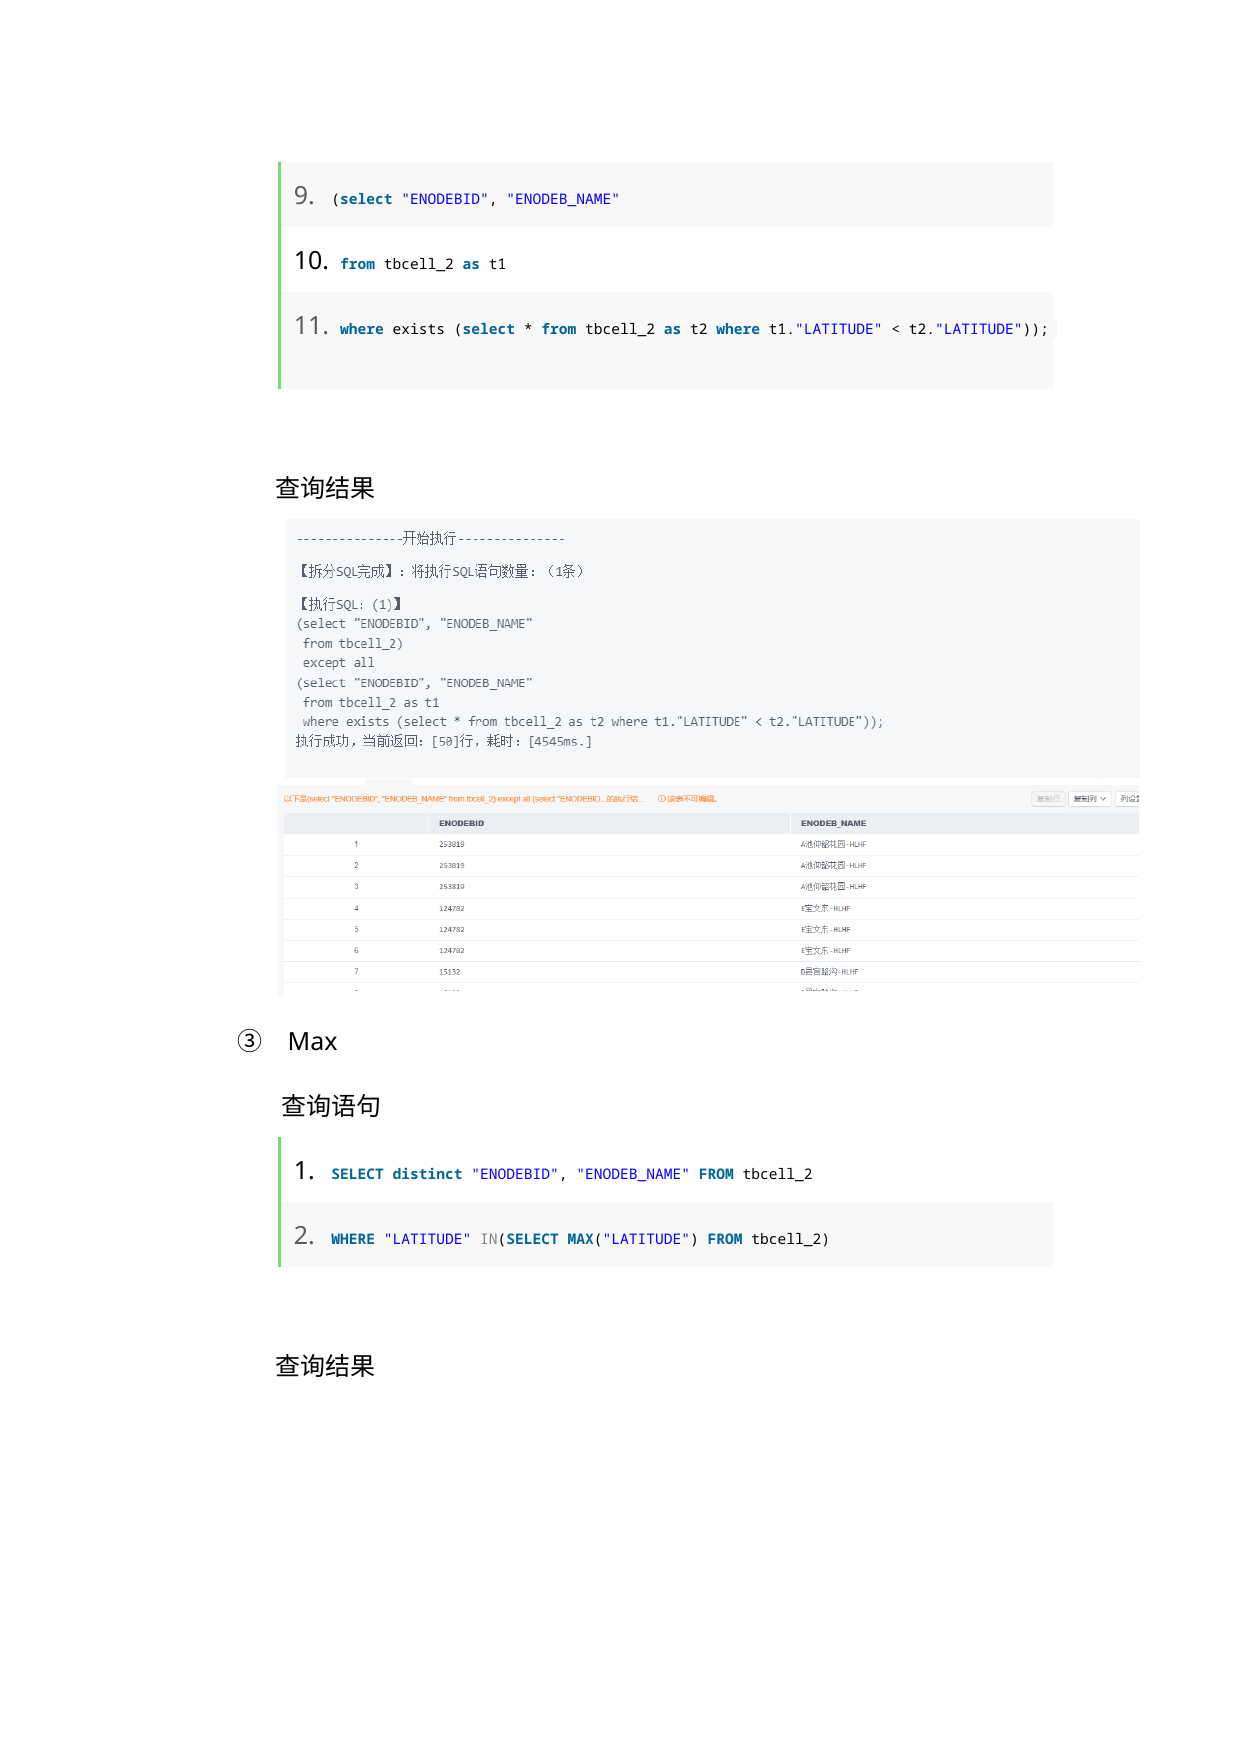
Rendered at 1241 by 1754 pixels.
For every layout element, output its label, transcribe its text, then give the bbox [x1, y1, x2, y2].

picture [275, 779, 1140, 997]
list Max [187, 1007, 1053, 1072]
list where exists (select * from tbcell_2 as t2 where t1."LATITUDE" < t2."LATITUDE")); [281, 292, 1053, 389]
list (select "ENODEBID", "ENODEB_NAME" [281, 162, 1053, 227]
list WHERE "LATITUDE" IN(SELECT MAX("LATITUDE") FROM tbcell_2) [281, 1202, 1053, 1267]
list from tbcell_2 as t1 [281, 227, 1053, 292]
text 查询结果 [231, 1332, 1053, 1397]
text 查询语句 [231, 1072, 1053, 1137]
list SELECT distinct "ENODEBID", "ENODEB_NAME" FROM tbcell_2 [281, 1137, 1053, 1202]
picture [275, 519, 1140, 778]
text 查询结果 [231, 454, 1053, 519]
